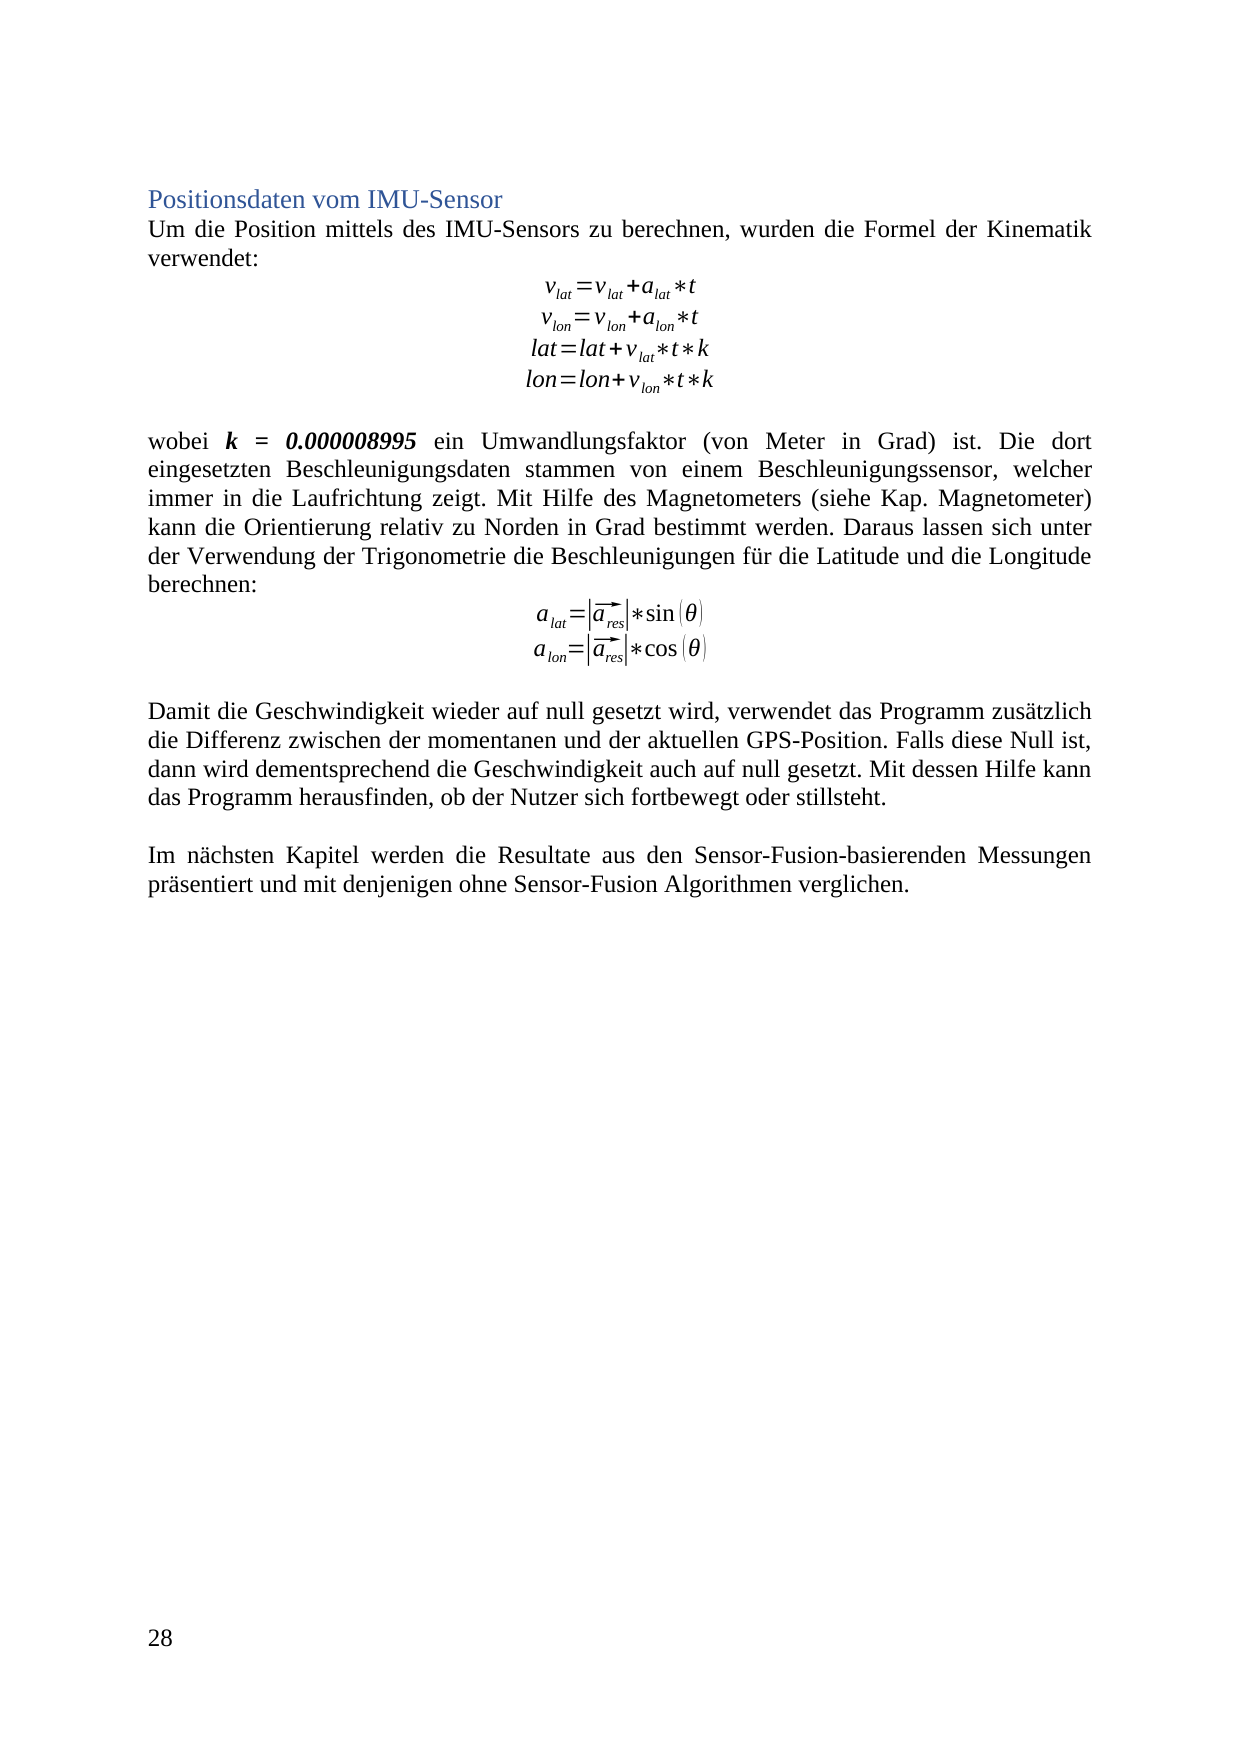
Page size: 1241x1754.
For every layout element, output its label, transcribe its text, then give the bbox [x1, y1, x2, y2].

text Um die Position mittels des IMU-Sensors zu berechnen, wurden die Formel der Kinematik verwendet: [148, 214, 1093, 272]
text wobei k = 0.000008995 ein Umwandlungsfaktor (von Meter in Grad) ist. Die dort eingesetzten Beschleunigungsdaten stammen von einem Beschleunigungssensor, welcher immer in die Laufrichtung zeigt. Mit Hilfe des Magnetometers (siehe Kap. Magnetometer) kann die Orientierung relativ zu Norden in Grad bestimmt werden. Daraus lassen sich unter der Verwendung der Trigonometrie die Beschleunigungen für die Latitude und die Longitude berechnen: [148, 426, 1093, 598]
subtitle Positionsdaten vom IMU-Sensor [148, 183, 1093, 214]
text Damit die Geschwindigkeit wieder auf null gesetzt wird, verwendet das Programm zusätzlich die Differenz zwischen der momentanen und der aktuellen GPS-Position. Falls diese Null ist, dann wird dementsprechend die Geschwindigkeit auch auf null gesetzt. Mit dessen Hilfe kann das Programm herausfinden, ob der Nutzer sich fortbewegt oder stillsteht. [148, 696, 1093, 811]
text Im nächsten Kapitel werden die Resultate aus den Sensor-Fusion-basierenden Messungen präsentiert und mit denjenigen ohne Sensor-Fusion Algorithmen verglichen. [148, 840, 1093, 897]
